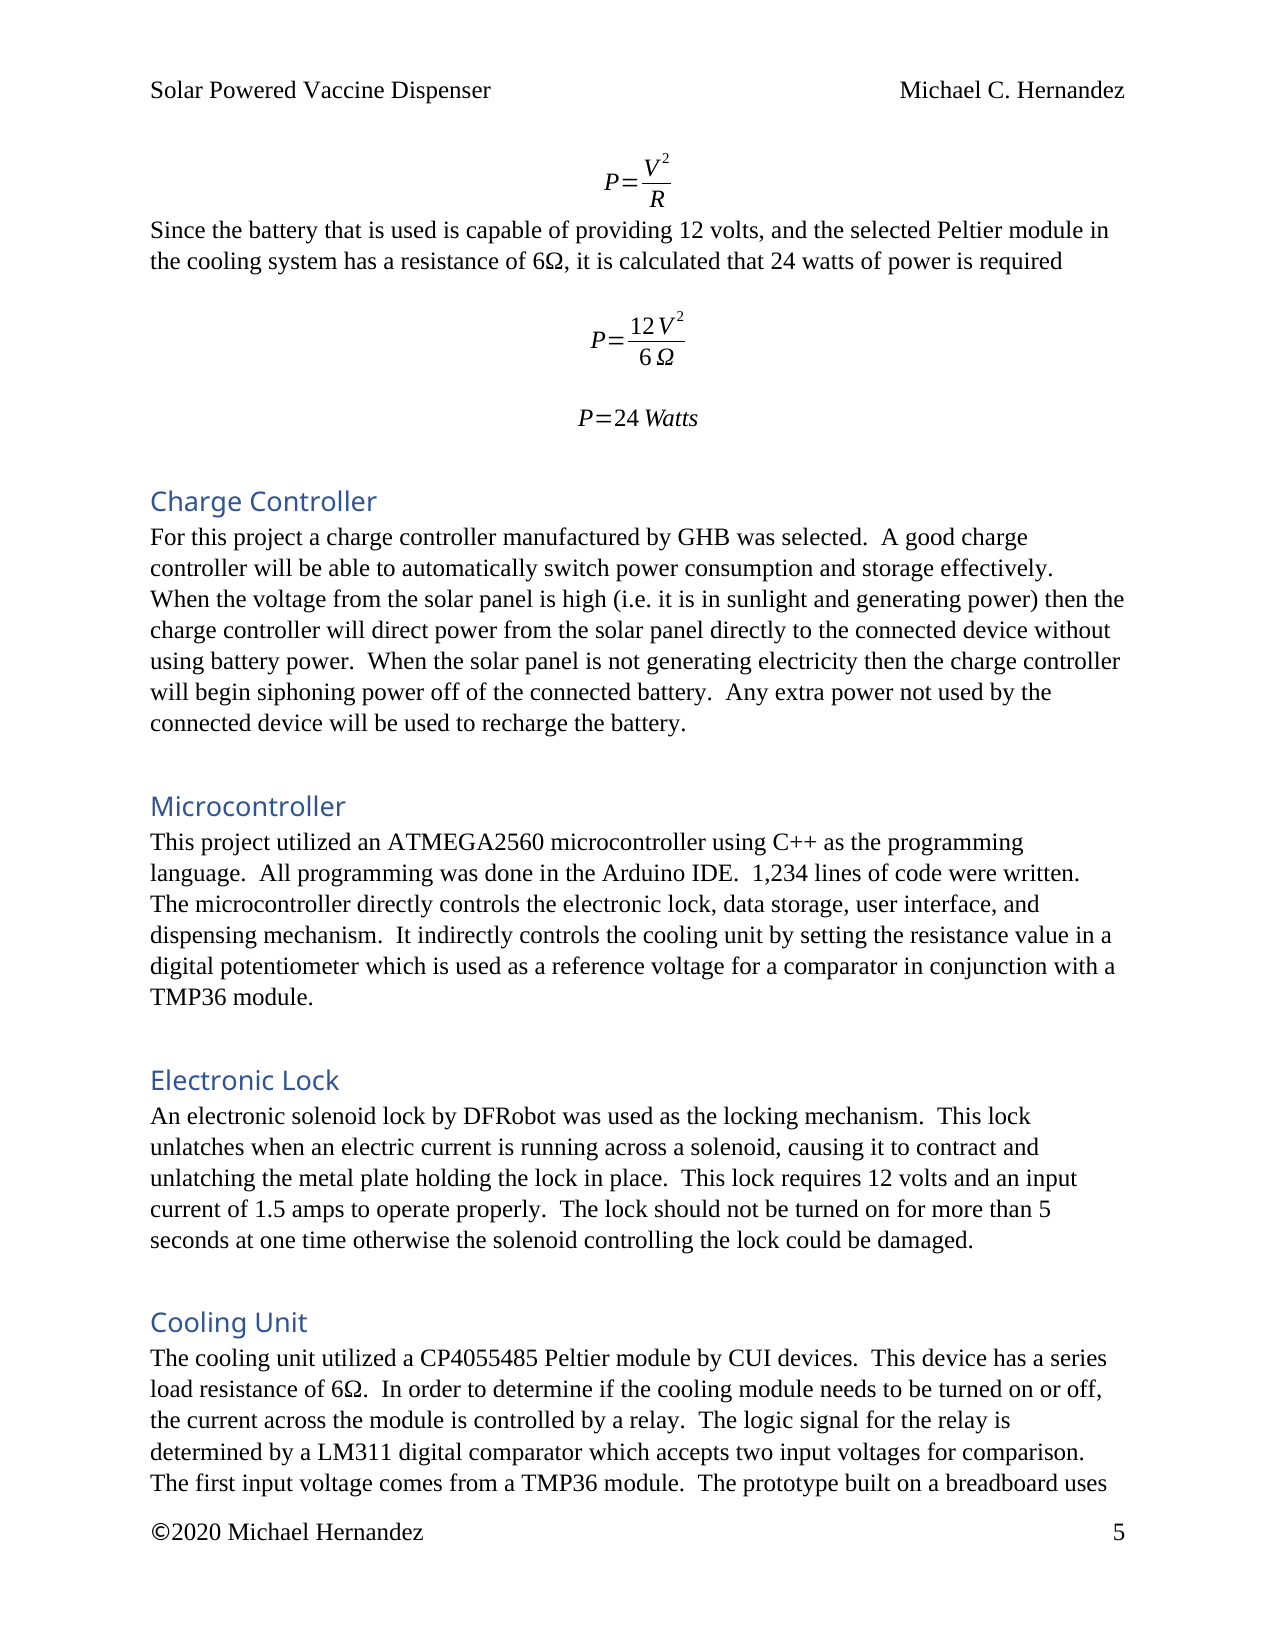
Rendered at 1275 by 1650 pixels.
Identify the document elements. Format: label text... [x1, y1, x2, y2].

text An electronic solenoid lock by DFRobot was used as the locking mechanism. This lock unlatches when an electric current is running across a solenoid, causing it to contract and unlatching the metal plate holding the lock in place. This lock requires 12 volts and an input current of 1.5 amps to operate properly. The lock should not be turned on for more than 5 seconds at one time otherwise the solenoid controlling the lock could be damaged. [150, 1101, 1125, 1254]
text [150, 1343, 1125, 1496]
subtitle Microcontroller [150, 787, 1125, 824]
subtitle Charge Controller [150, 482, 1125, 519]
text For this project a charge controller manufactured by GHB was selected. A good charge controller will be able to automatically switch power consumption and storage effectively. When the voltage from the solar panel is high (i.e. it is in sunlight and generating power) then the charge controller will direct power from the solar panel directly to the connected device without using battery power. When the solar panel is not generating electricity then the charge controller will begin siphoning power off of the connected battery. Any extra power not used by the connected device will be used to recharge the battery. [150, 522, 1125, 737]
text This project utilized an ATMEGA2560 microcontroller using C++ as the programming language. All programming was done in the Arduino IDE. 1,234 lines of code were written. The microcontroller directly controls the electronic lock, data storage, user interface, and dispensing mechanism. It indirectly controls the cooling unit by setting the resistance value in a digital potentiometer which is used as a reference voltage for a comparator in conjunction with a TMP36 module. [150, 827, 1125, 1011]
subtitle Cooling Unit [150, 1304, 1125, 1341]
subtitle Electronic Lock [150, 1061, 1125, 1098]
text Since the battery that is used is capable of providing 12 volts, and the selected Peltier module in the cooling system has a resistance of 6Ω, it is calculated that 24 watts of power is required [150, 215, 1125, 274]
